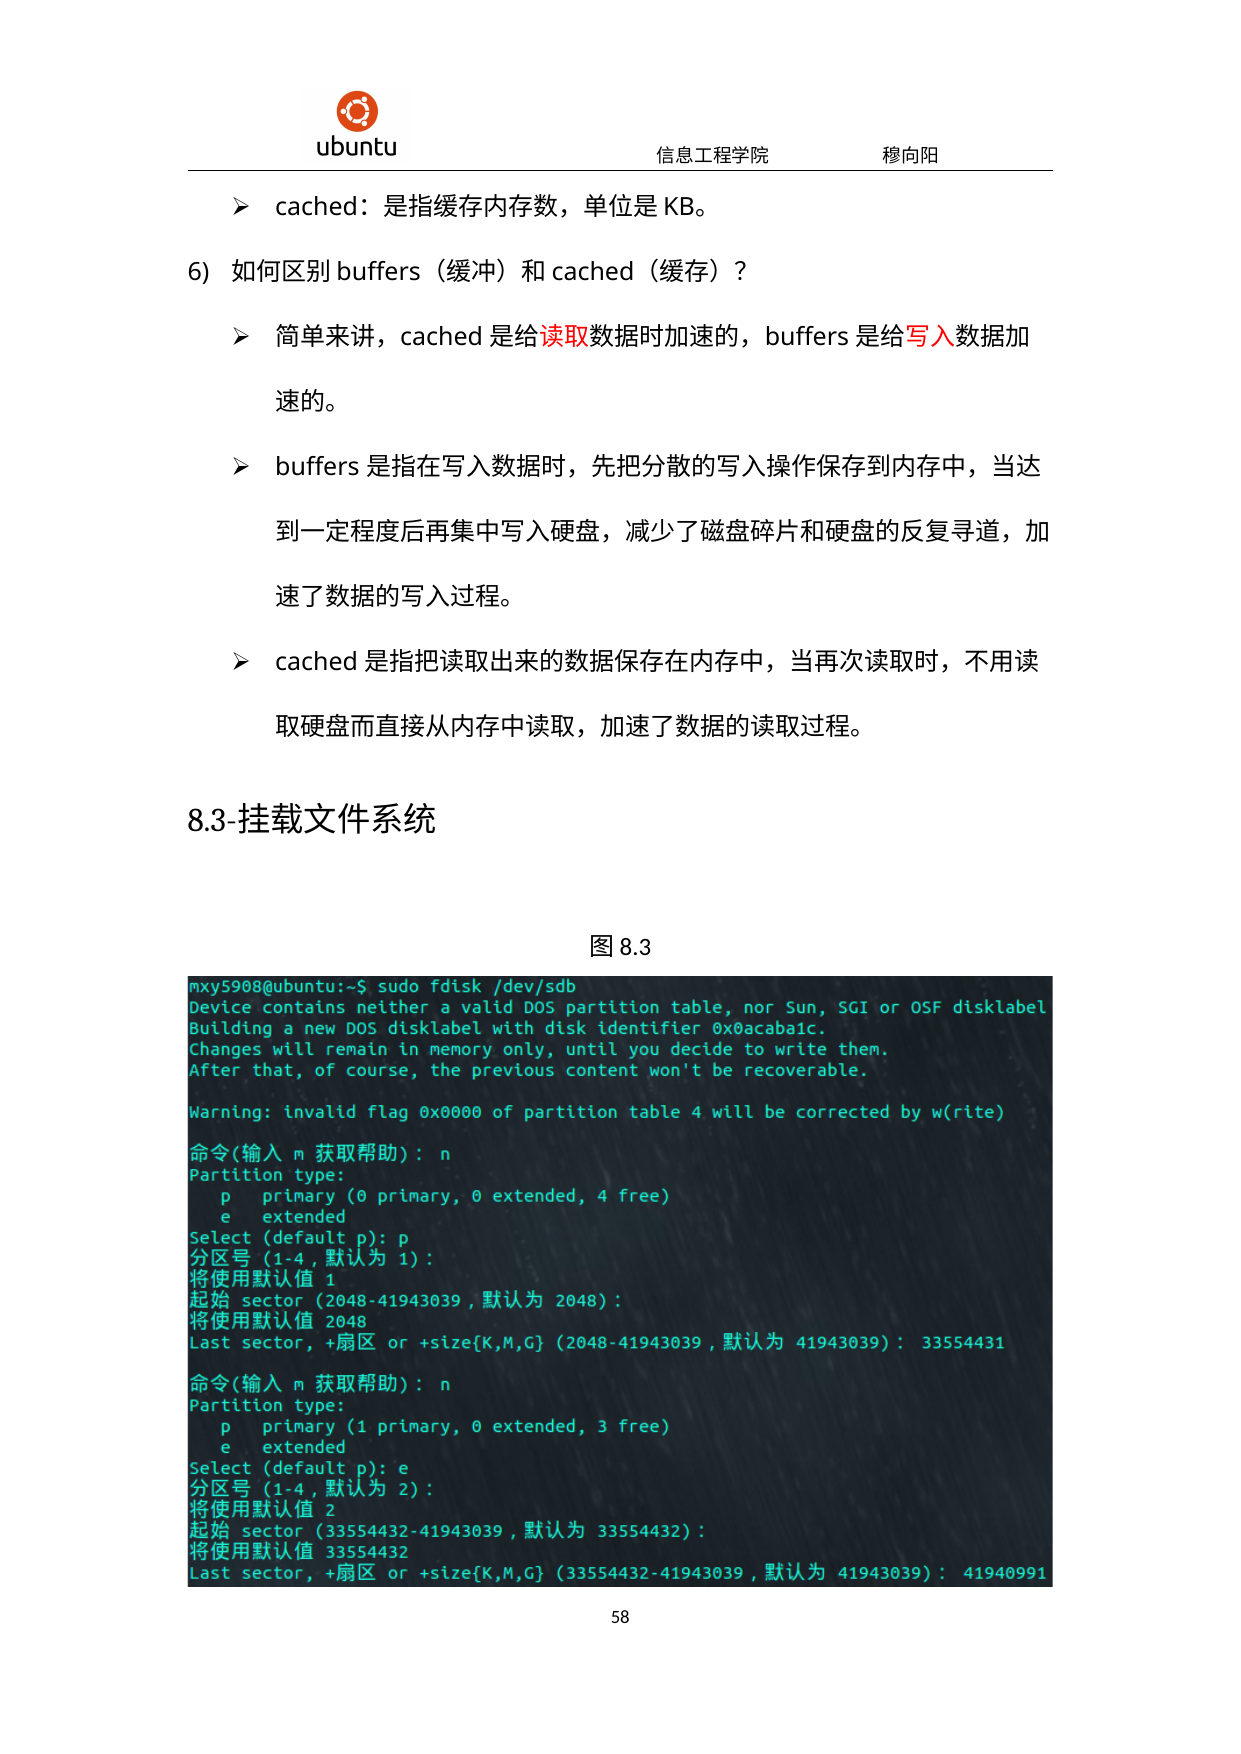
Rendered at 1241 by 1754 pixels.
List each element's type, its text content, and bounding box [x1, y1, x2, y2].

list buffers 是指在写入数据时，先把分散的写入操作保存到内存中，当达到一定程度后再集中写入硬盘，减少了磁盘碎片和硬盘的反复寻道，加速了数据的写入过程。 [231, 432, 1053, 627]
picture [187, 976, 1053, 1587]
list cached 是指把读取出来的数据保存在内存中，当再次读取时，不用读取硬盘而直接从内存中读取，加速了数据的读取过程。 [231, 627, 1053, 757]
list 如何区别buffers（缓冲）和 cached（缓存）？ [187, 237, 1053, 302]
picture [301, 88, 412, 162]
text 图8.3 [187, 912, 1053, 976]
list cached：是指缓存内存数，单位是KB。 [231, 172, 1053, 237]
list 简单来讲，cached 是给读取数据时加速的，buffers 是给写入数据加速的。 [231, 302, 1053, 432]
subtitle 8.3-挂载文件系统 [187, 784, 1053, 849]
